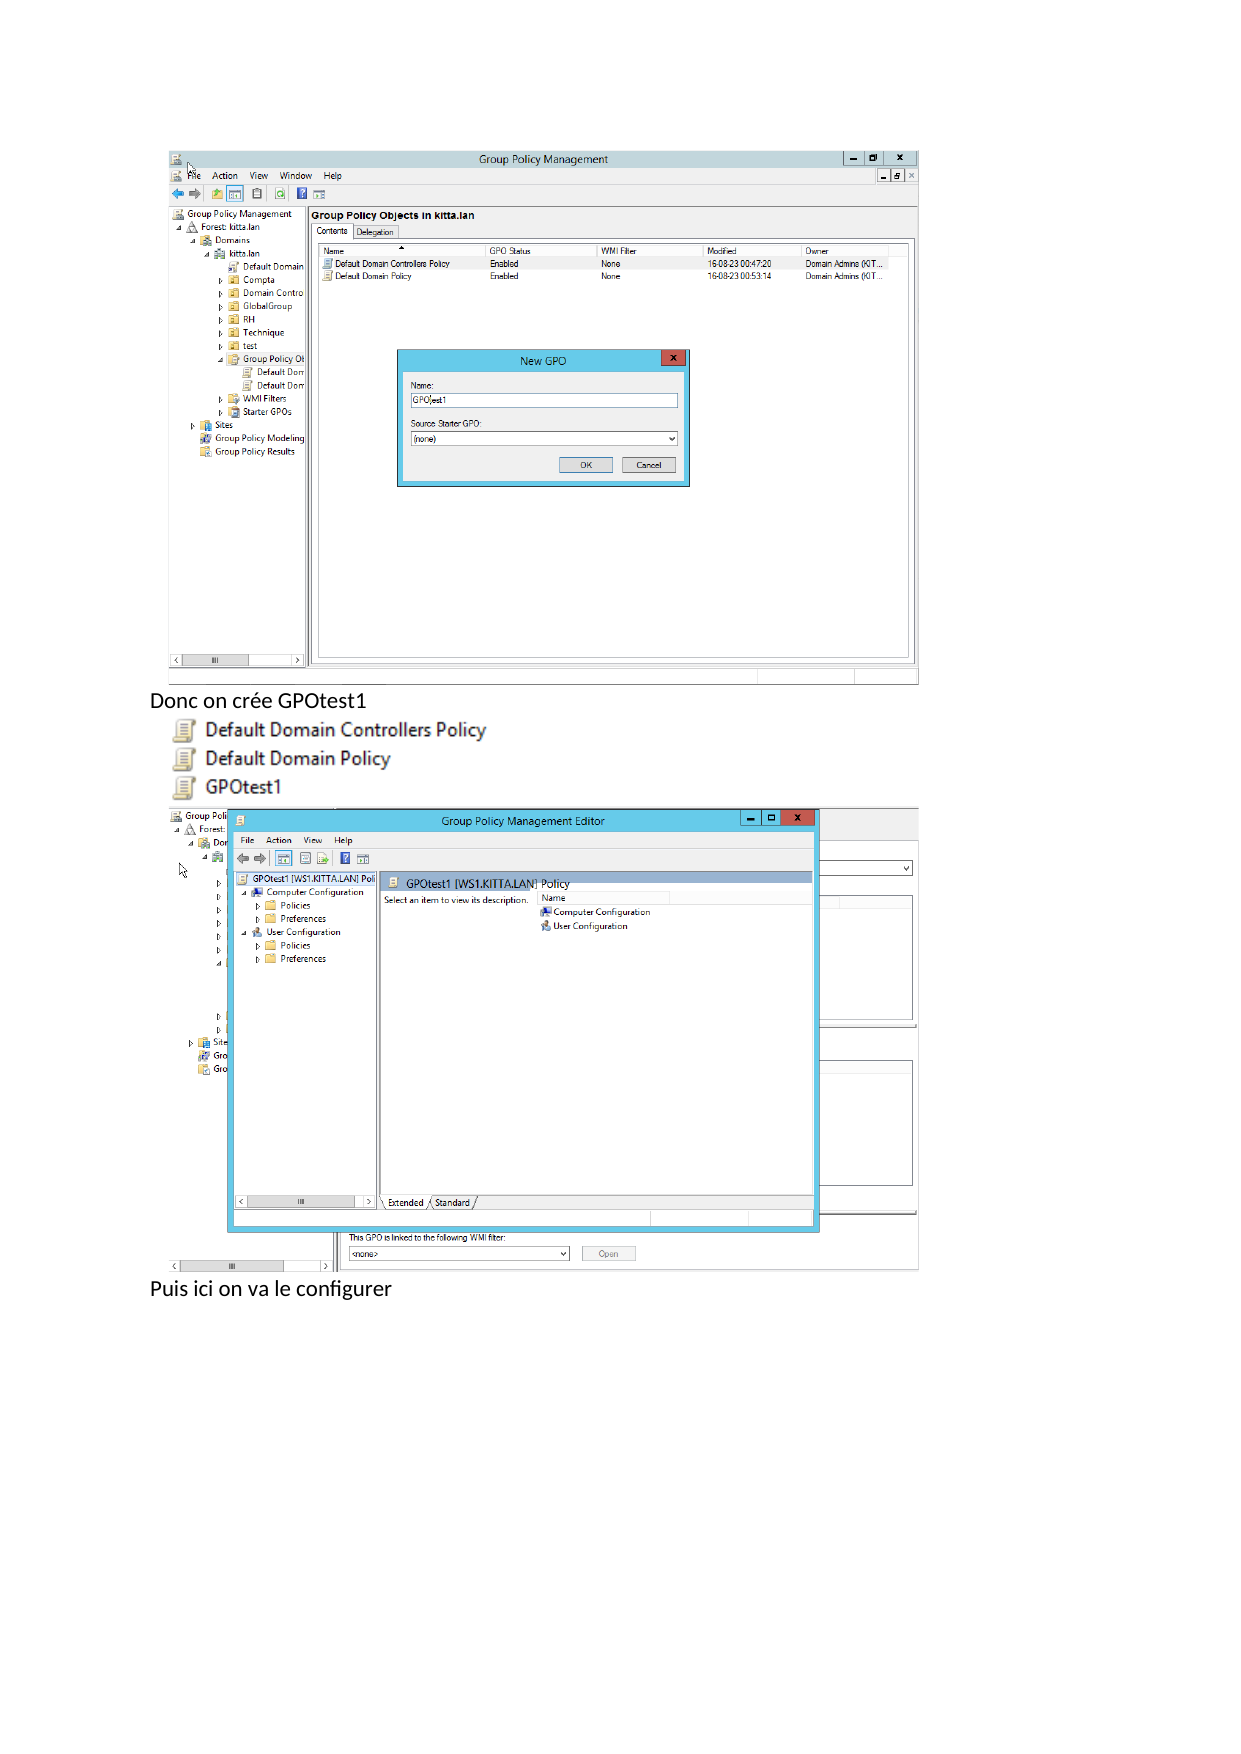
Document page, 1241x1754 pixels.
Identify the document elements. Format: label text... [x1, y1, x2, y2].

text Donc on crée GPOtest1 [150, 687, 1090, 714]
text Puis ici on va le configurer [150, 1274, 1090, 1302]
